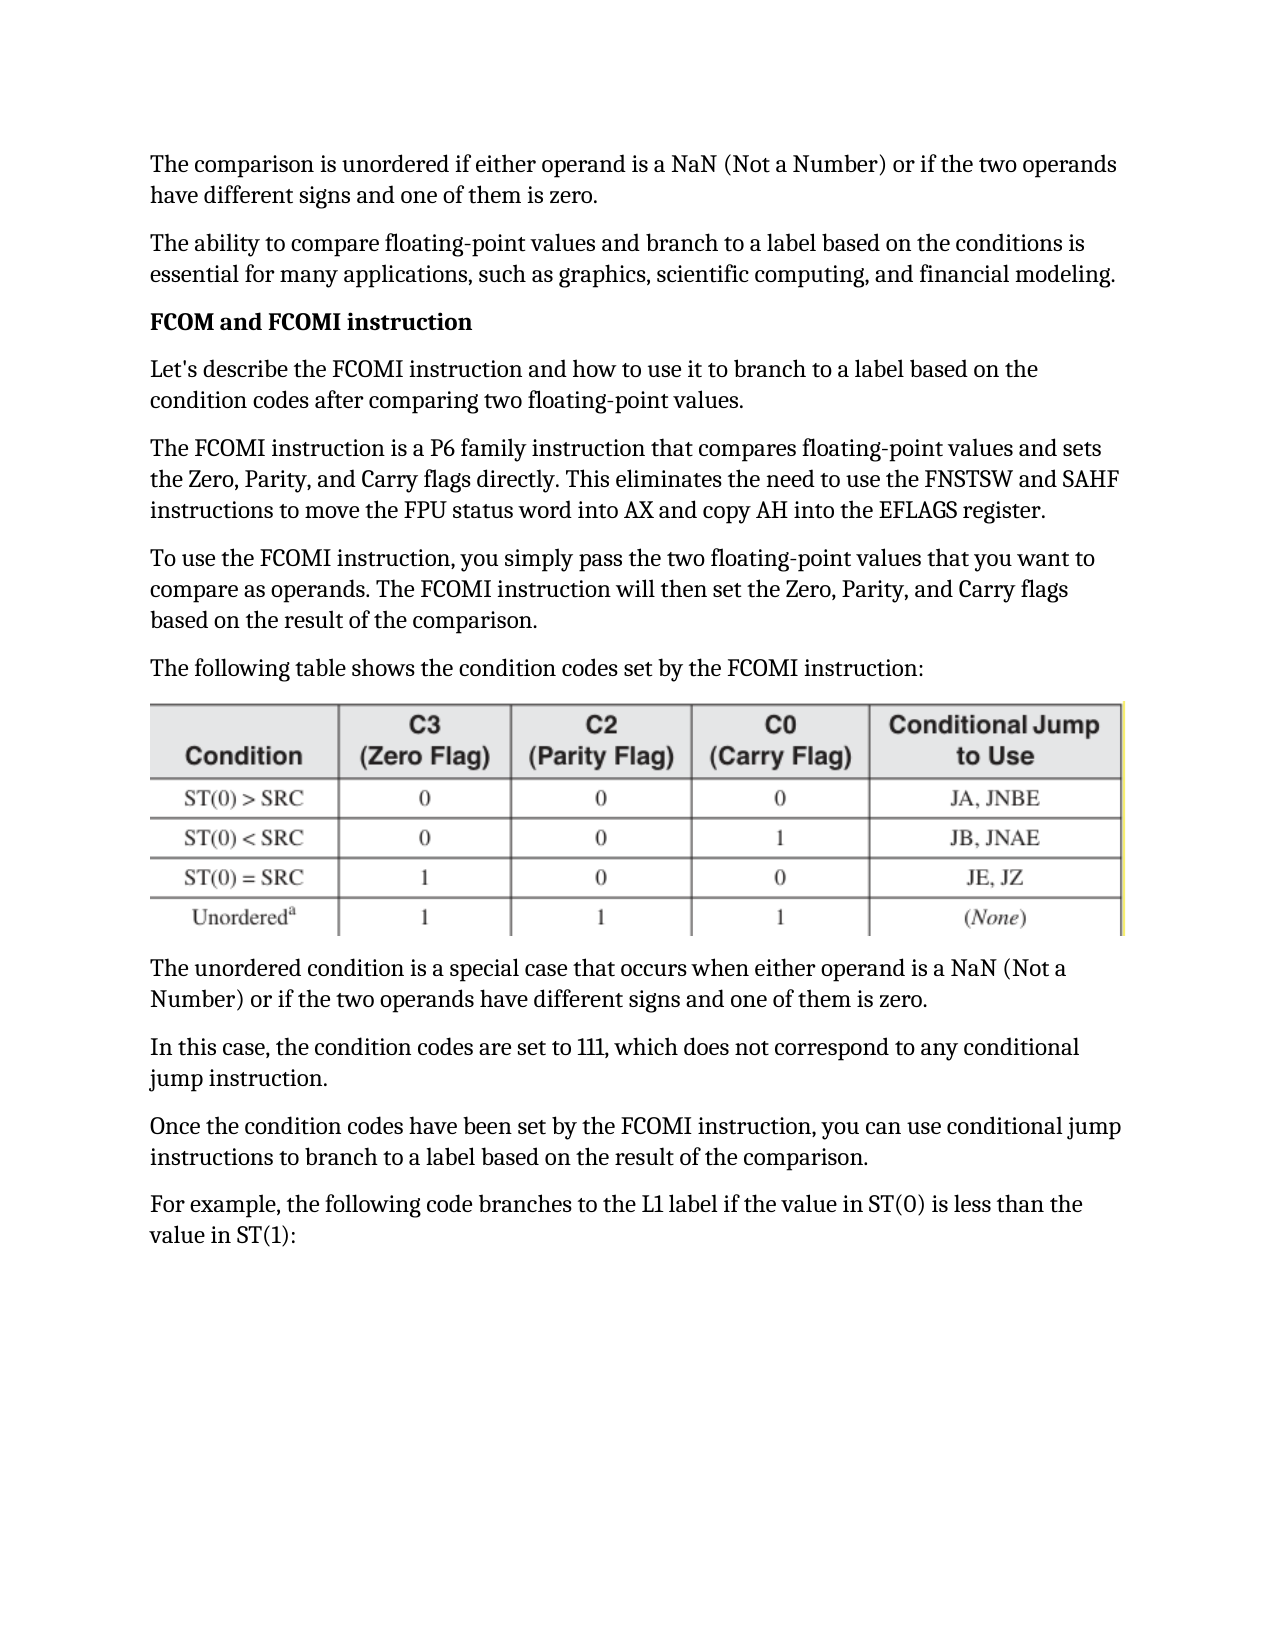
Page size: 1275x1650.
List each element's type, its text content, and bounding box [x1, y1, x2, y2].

text To use the FCOMI instruction, you simply pass the two floating-point values that you want to compare as operands. The FCOMI instruction will then set the Zero, Parity, and Carry flags based on the result of the comparison. [150, 544, 1125, 634]
text FCOM and FCOMI instruction [150, 307, 1125, 336]
picture [150, 701, 1125, 936]
text Let's describe the FCOMI instruction and how to use it to branch to a label based on the condition codes after comparing two floating-point values. [150, 355, 1125, 415]
text The comparison is unordered if either operand is a NaN (Not a Number) or if the two operands have different signs and one of them is zero. [150, 150, 1125, 210]
text The following table shows the condition codes set by the FCOMI instruction: [150, 653, 1125, 682]
text The unordered condition is a special case that occurs when either operand is a NaN (Not a Number) or if the two operands have different signs and one of them is zero. [150, 954, 1125, 1014]
text In this case, the condition codes are set to 111, which does not correspond to any conditional jump instruction. [150, 1033, 1125, 1093]
text The FCOMI instruction is a P6 family instruction that compares floating-point values and sets the Zero, Parity, and Carry flags directly. This eliminates the need to use the FNSTSW and SAHF instructions to move the FPU status word into AX and copy AH into the EFLAGS register. [150, 434, 1125, 525]
text Once the condition codes have been set by the FCOMI instruction, you can use conditional jump instructions to branch to a label based on the result of the comparison. [150, 1112, 1125, 1171]
text The ability to compare floating-point values and branch to a label based on the conditions is essential for many applications, such as graphics, scientific computing, and financial modeling. [150, 229, 1125, 288]
text For example, the following code branches to the L1 label if the value in ST(0) is less than the value in ST(1): [150, 1190, 1125, 1250]
